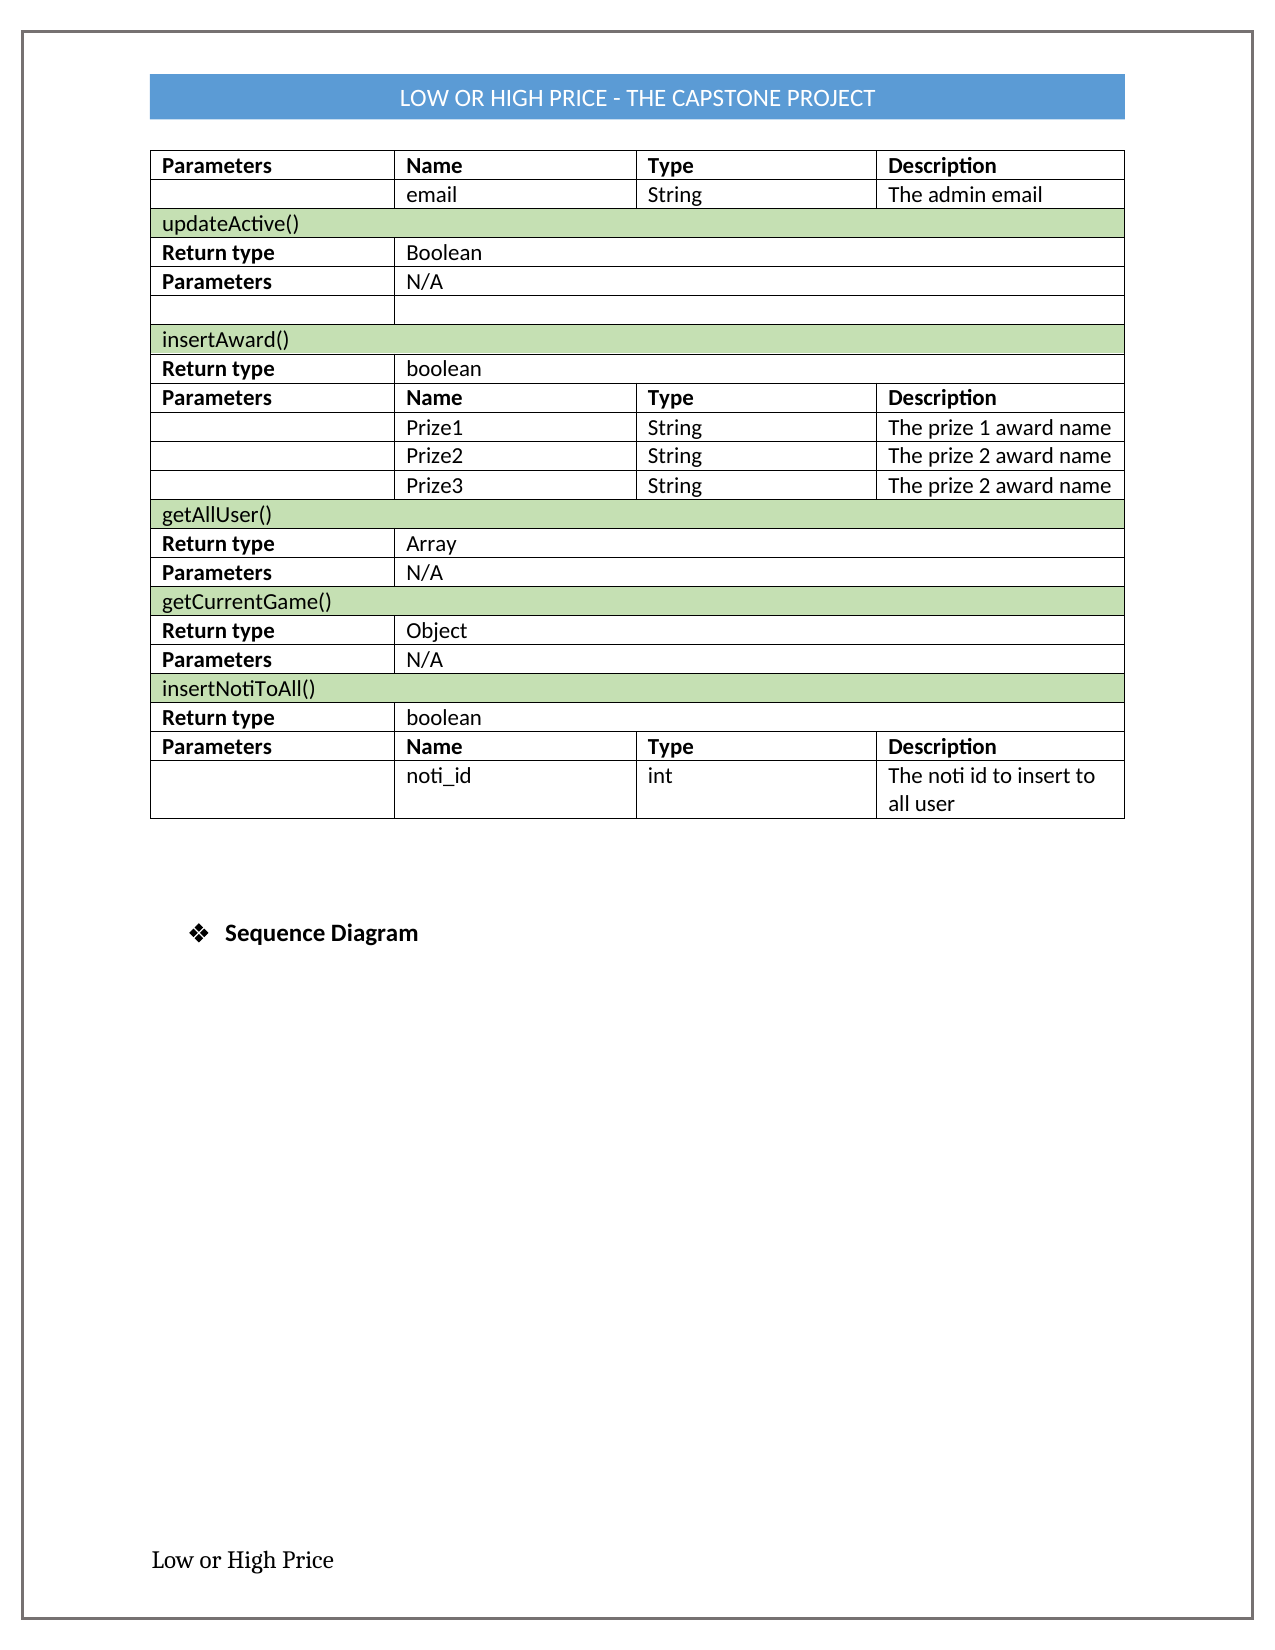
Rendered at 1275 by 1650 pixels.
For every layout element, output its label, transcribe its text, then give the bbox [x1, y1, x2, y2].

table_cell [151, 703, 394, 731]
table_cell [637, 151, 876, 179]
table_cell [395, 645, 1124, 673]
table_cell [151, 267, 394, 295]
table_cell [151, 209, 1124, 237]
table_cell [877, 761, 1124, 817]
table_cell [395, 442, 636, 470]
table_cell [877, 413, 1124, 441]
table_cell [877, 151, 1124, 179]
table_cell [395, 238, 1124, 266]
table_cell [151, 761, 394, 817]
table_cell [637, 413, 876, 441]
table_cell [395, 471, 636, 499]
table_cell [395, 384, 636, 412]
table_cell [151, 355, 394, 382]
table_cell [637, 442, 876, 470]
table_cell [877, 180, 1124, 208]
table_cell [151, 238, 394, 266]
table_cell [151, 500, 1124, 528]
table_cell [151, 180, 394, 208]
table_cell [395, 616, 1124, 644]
list Sequence Diagram [187, 918, 1125, 948]
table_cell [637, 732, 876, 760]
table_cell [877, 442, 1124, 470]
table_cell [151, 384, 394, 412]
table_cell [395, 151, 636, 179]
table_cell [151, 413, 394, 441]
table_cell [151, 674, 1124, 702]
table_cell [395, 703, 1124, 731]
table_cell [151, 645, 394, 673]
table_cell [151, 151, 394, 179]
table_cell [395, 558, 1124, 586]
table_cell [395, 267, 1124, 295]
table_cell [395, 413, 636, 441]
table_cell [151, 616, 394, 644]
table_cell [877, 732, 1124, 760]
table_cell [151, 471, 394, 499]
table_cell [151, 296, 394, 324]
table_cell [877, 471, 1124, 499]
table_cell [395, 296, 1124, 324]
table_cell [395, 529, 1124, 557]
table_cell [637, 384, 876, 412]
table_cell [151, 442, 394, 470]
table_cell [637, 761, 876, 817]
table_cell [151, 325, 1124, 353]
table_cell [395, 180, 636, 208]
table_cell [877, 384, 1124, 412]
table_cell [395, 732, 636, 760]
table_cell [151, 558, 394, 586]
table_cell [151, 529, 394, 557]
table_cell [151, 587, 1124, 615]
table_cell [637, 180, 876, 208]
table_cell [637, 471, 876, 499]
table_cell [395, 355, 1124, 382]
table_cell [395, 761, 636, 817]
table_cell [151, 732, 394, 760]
